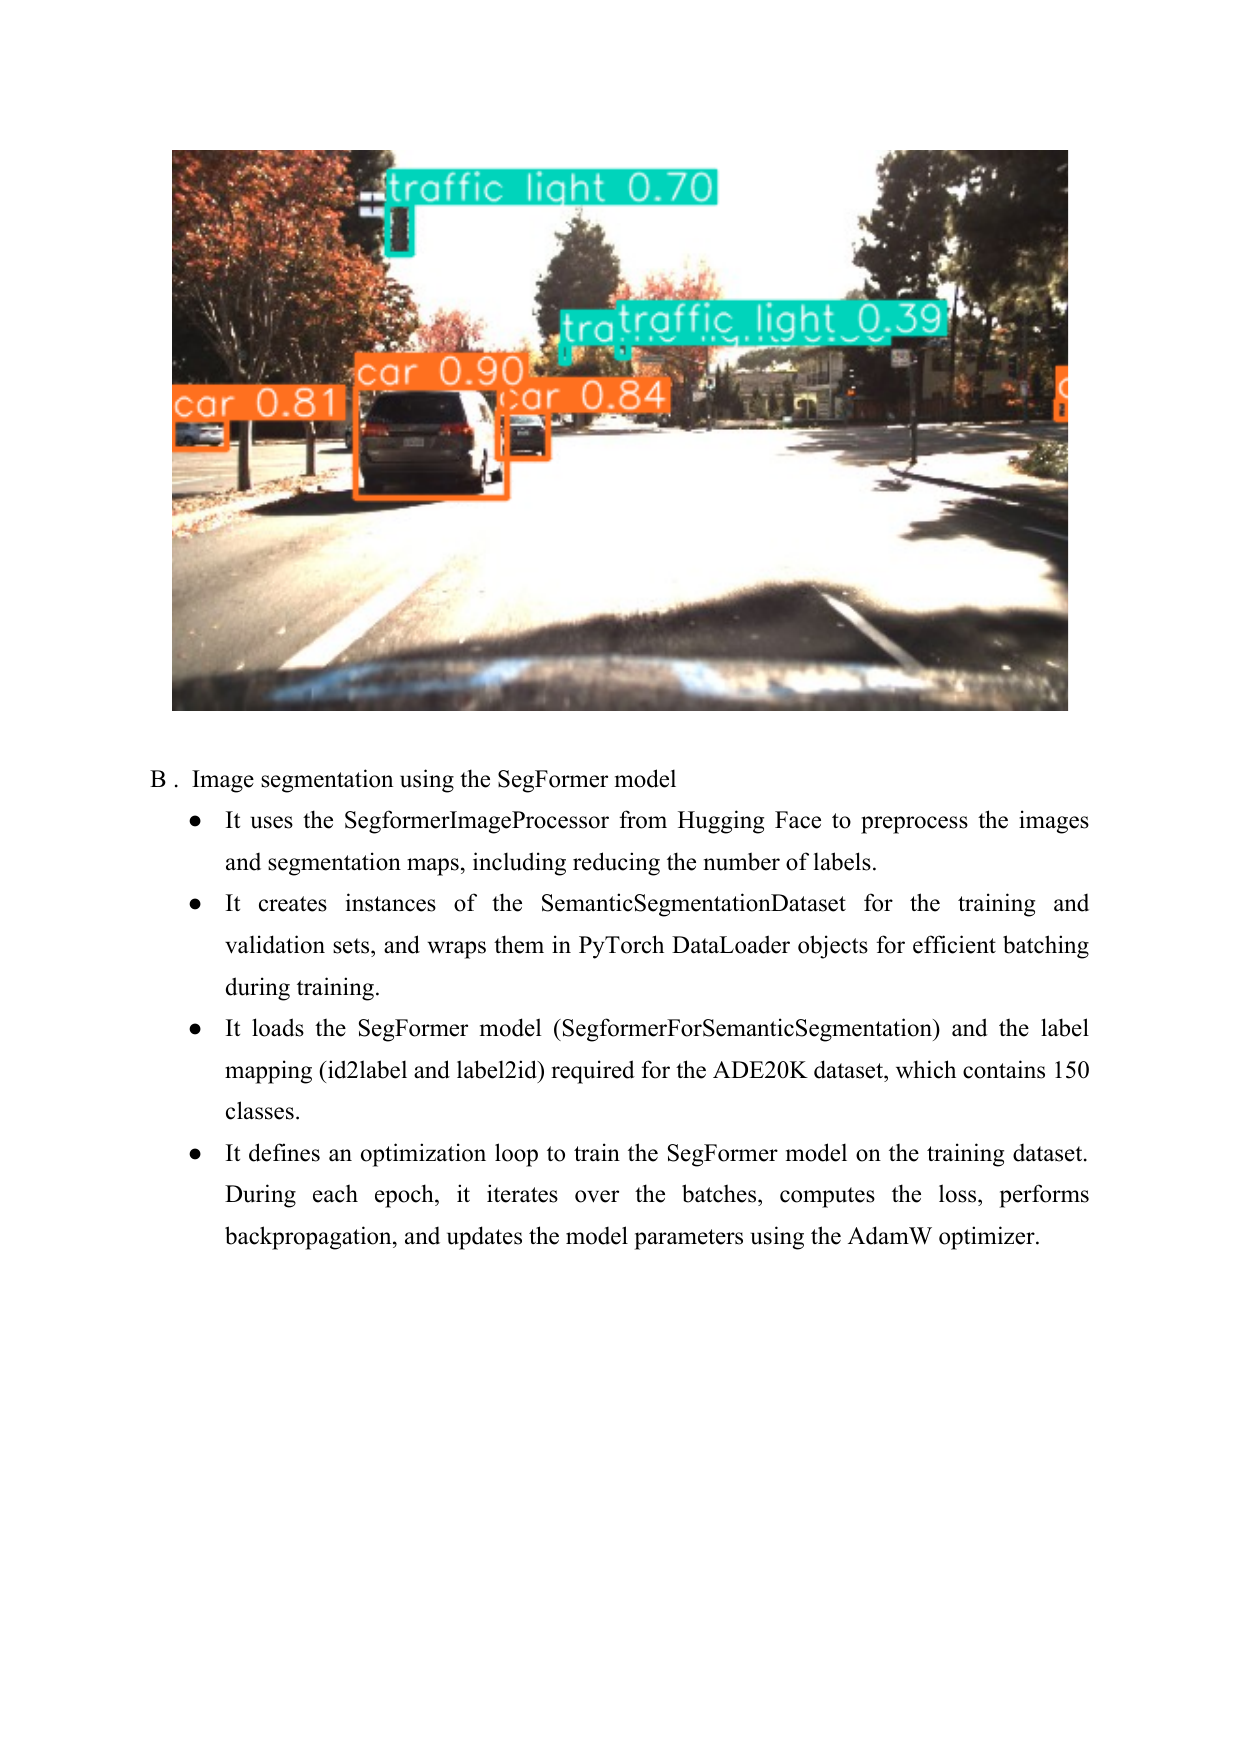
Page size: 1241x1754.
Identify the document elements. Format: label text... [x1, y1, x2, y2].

list It creates instances of the SemanticSegmentationDataset for the training and validation sets, and wraps them in PyTorch DataLoader objects for efficient batching during training. [187, 889, 1090, 1000]
list It uses the SegformerImageProcessor from Hugging Face to preprocess the images and segmentation maps, including reducing the number of labels. [187, 806, 1090, 876]
list It loads the SegFormer model (SegformerForSemanticSegmentation) and the label mapping (id2label and label2id) required for the ADE20K dataset, which contains 150 classes. [187, 1014, 1090, 1125]
picture [172, 150, 1069, 711]
text B . Image segmentation using the SegFormer model [150, 765, 1090, 792]
list It defines an optimization loop to train the SegFormer model on the training dataset. During each epoch, it iterates over the batches, computes the loss, performs backpropagation, and updates the model parameters using the AdamW optimizer. [187, 1139, 1090, 1250]
